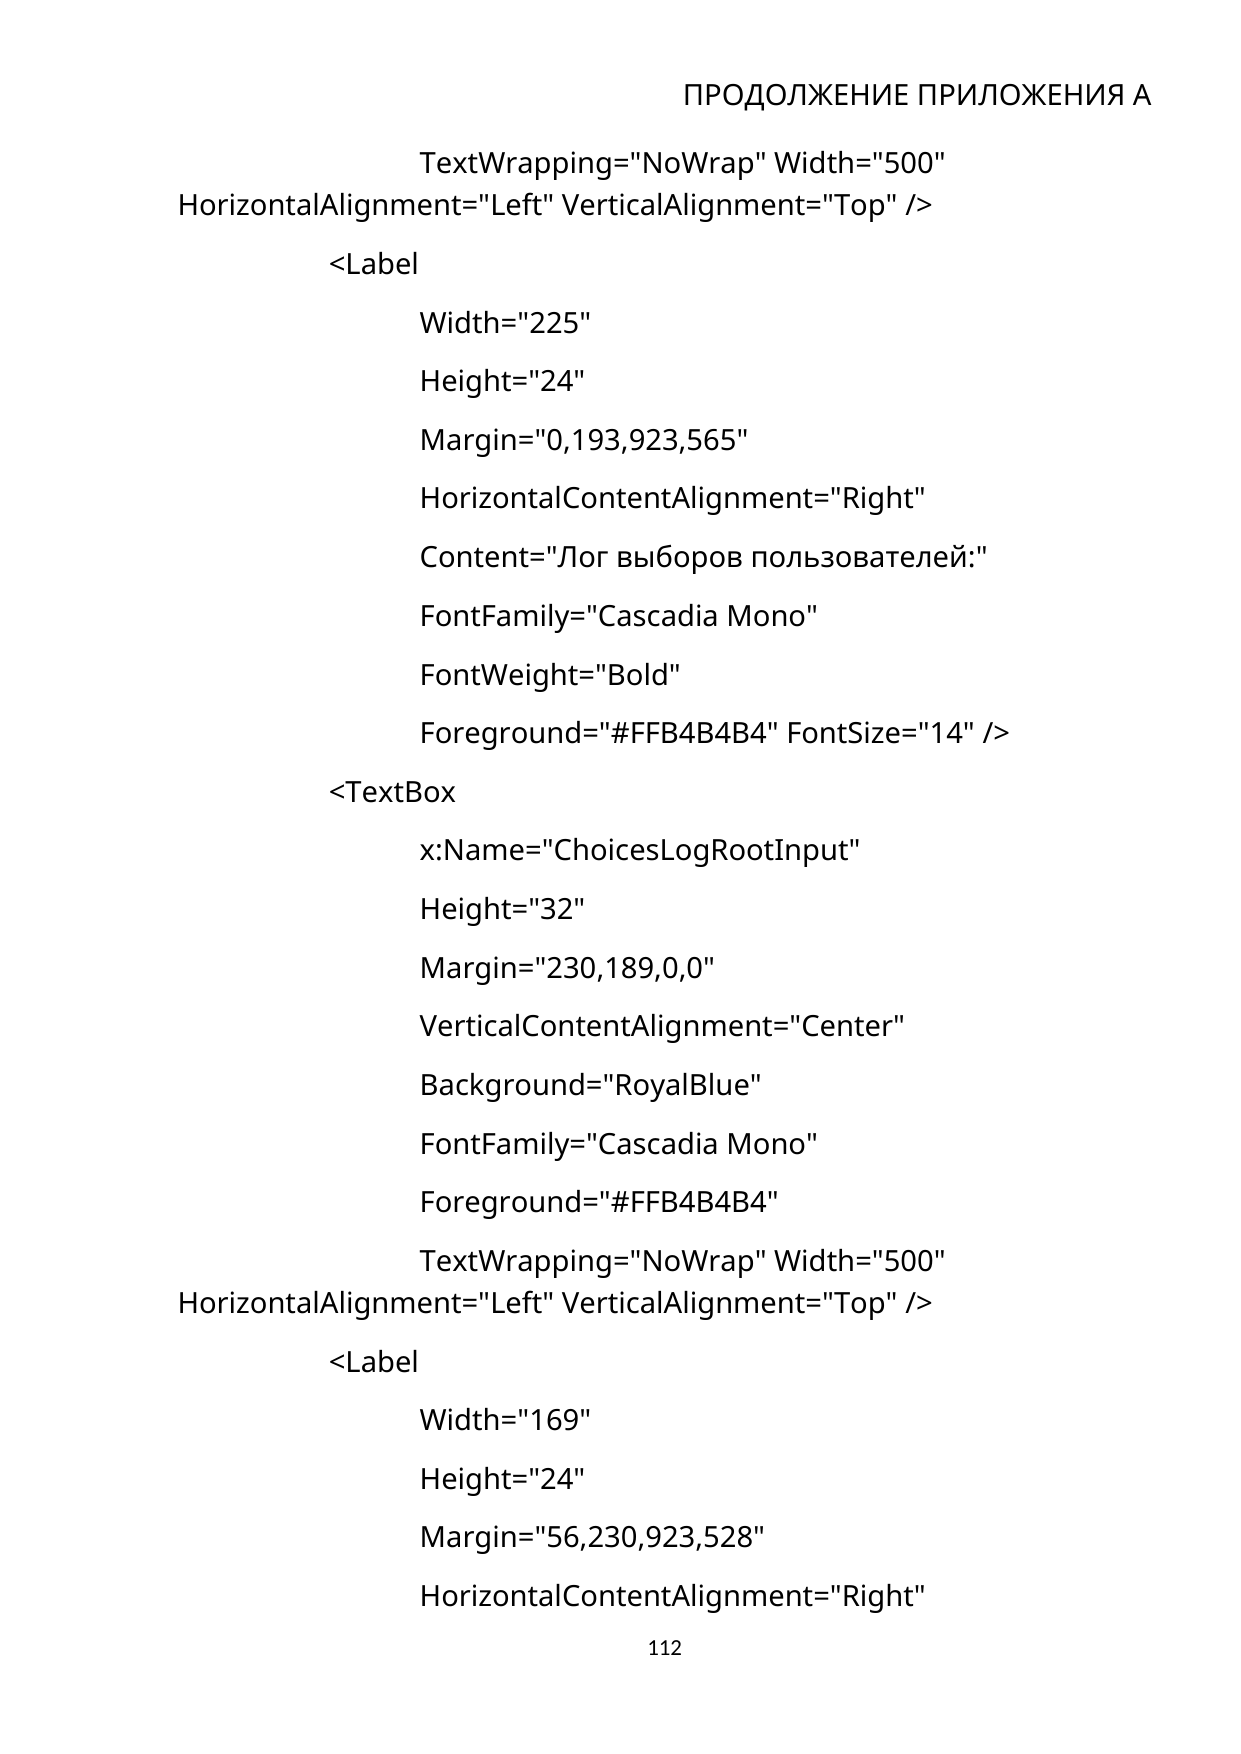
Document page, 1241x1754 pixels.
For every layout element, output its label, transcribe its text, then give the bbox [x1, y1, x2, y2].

text HorizontalContentAlignment="Right" [177, 1575, 1152, 1615]
text Content="Лог выборов пользователей:" [177, 536, 1152, 576]
text Foreground="#FFB4B4B4" FontSize="14" /> [177, 712, 1152, 752]
text FontFamily="Cascadia Mono" [177, 1123, 1152, 1163]
text FontWeight="Bold" [177, 654, 1152, 693]
text FontFamily="Cascadia Mono" [177, 595, 1152, 635]
text <Label [177, 243, 1152, 283]
text x:Name="ChoicesLogRootInput" [177, 830, 1152, 869]
text Background="RoyalBlue" [177, 1064, 1152, 1104]
text TextWrapping="NoWrap" Width="500" HorizontalAlignment="Left" VerticalAlignment="Top" /> [177, 143, 1152, 224]
text VerticalContentAlignment="Center" [177, 1006, 1152, 1045]
text Margin="0,193,923,565" [177, 419, 1152, 459]
text <TextBox [177, 771, 1152, 811]
text Foreground="#FFB4B4B4" [177, 1182, 1152, 1221]
text Height="24" [177, 1458, 1152, 1498]
text Height="24" [177, 361, 1152, 400]
text TextWrapping="NoWrap" Width="500" HorizontalAlignment="Left" VerticalAlignment="Top" /> [177, 1240, 1152, 1322]
text Width="225" [177, 302, 1152, 342]
text <Label [177, 1341, 1152, 1381]
text Height="32" [177, 888, 1152, 928]
text HorizontalContentAlignment="Right" [177, 478, 1152, 517]
text Width="169" [177, 1399, 1152, 1439]
text Margin="230,189,0,0" [177, 947, 1152, 987]
text Margin="56,230,923,528" [177, 1517, 1152, 1556]
